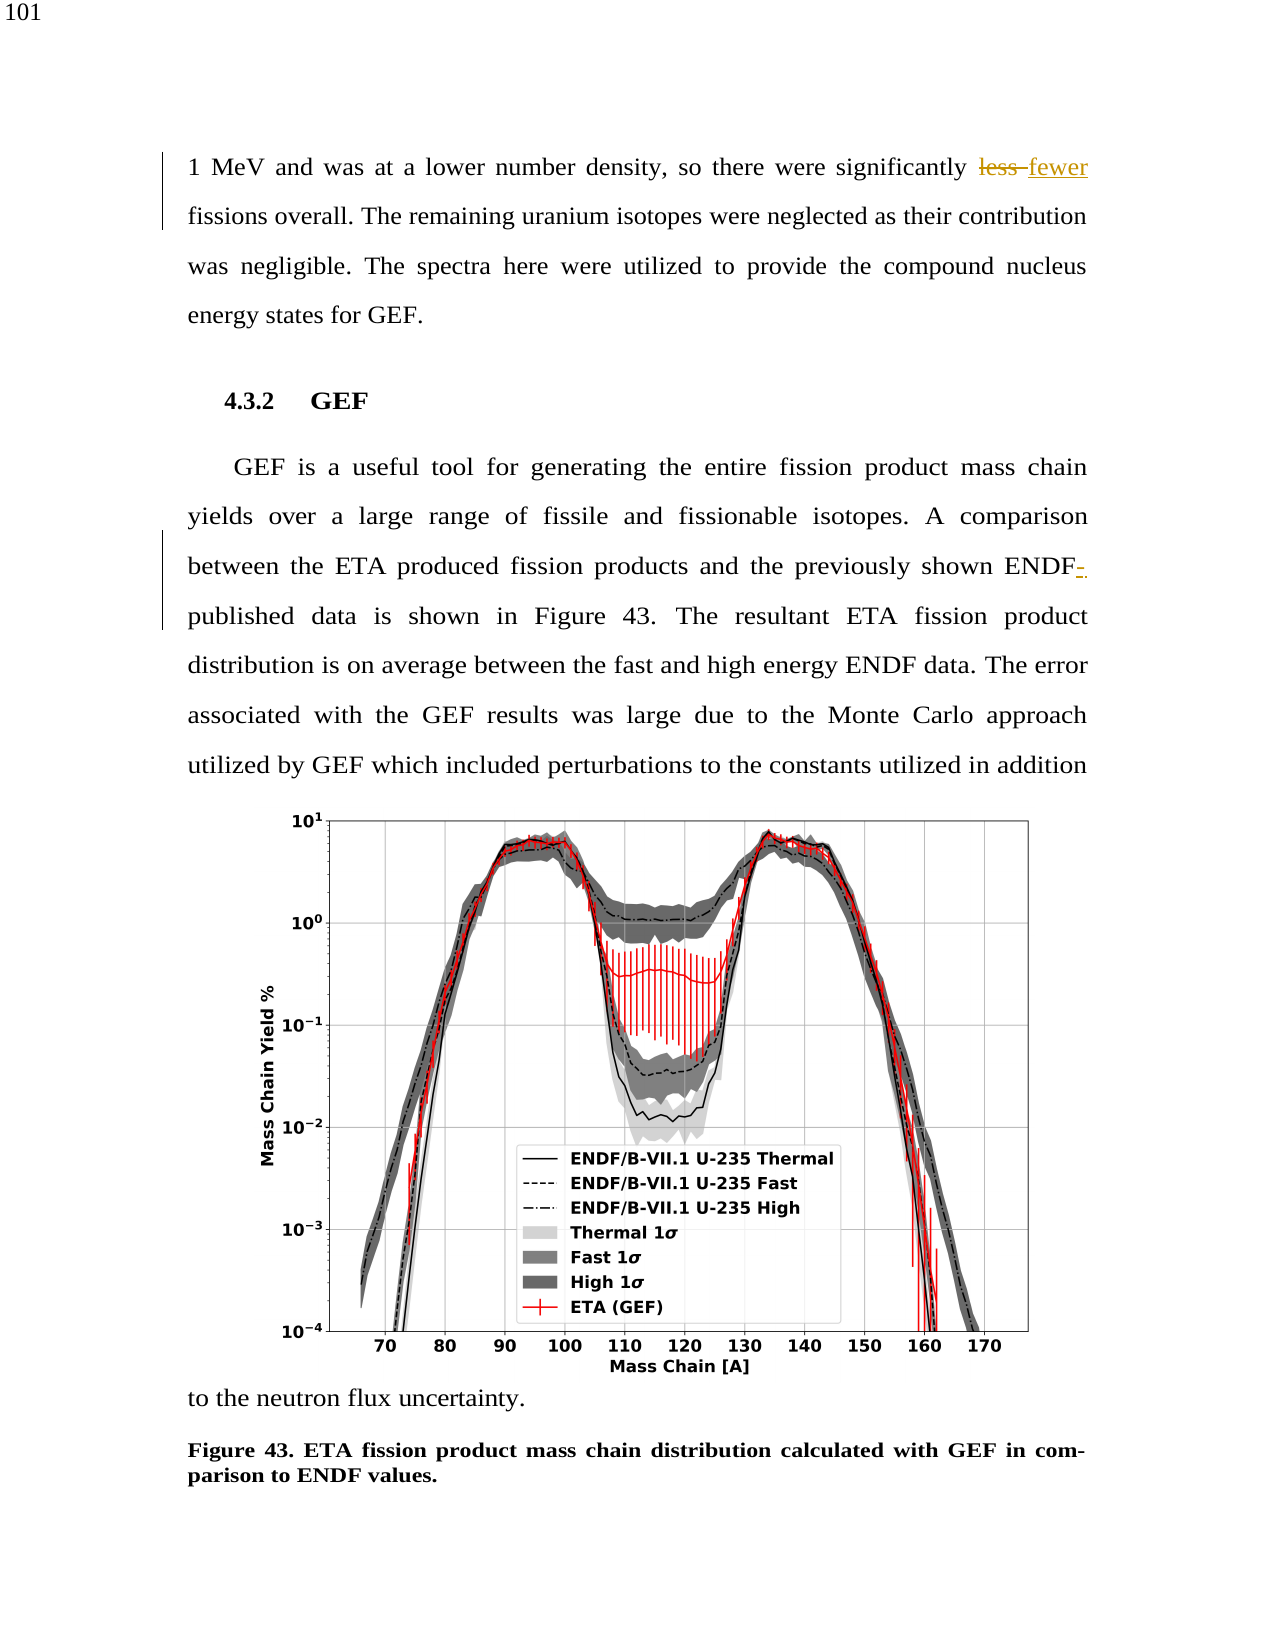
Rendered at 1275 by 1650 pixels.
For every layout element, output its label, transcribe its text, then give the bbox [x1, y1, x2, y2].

picture [253, 807, 1035, 1383]
text 1 MeV and was at a lower number density, so there were significantly fissions overall. The remaining uranium isotopes were neglected as their contribution was negligible. The spectra here were utilized to provide the compound nucleus energy states for GEF. [187, 152, 1088, 329]
subtitle GEF [224, 386, 1100, 415]
text Figure 43. ETA fission product mass chain distribution calculated with GEF in com- parison to ENDF values. [187, 1438, 1088, 1487]
